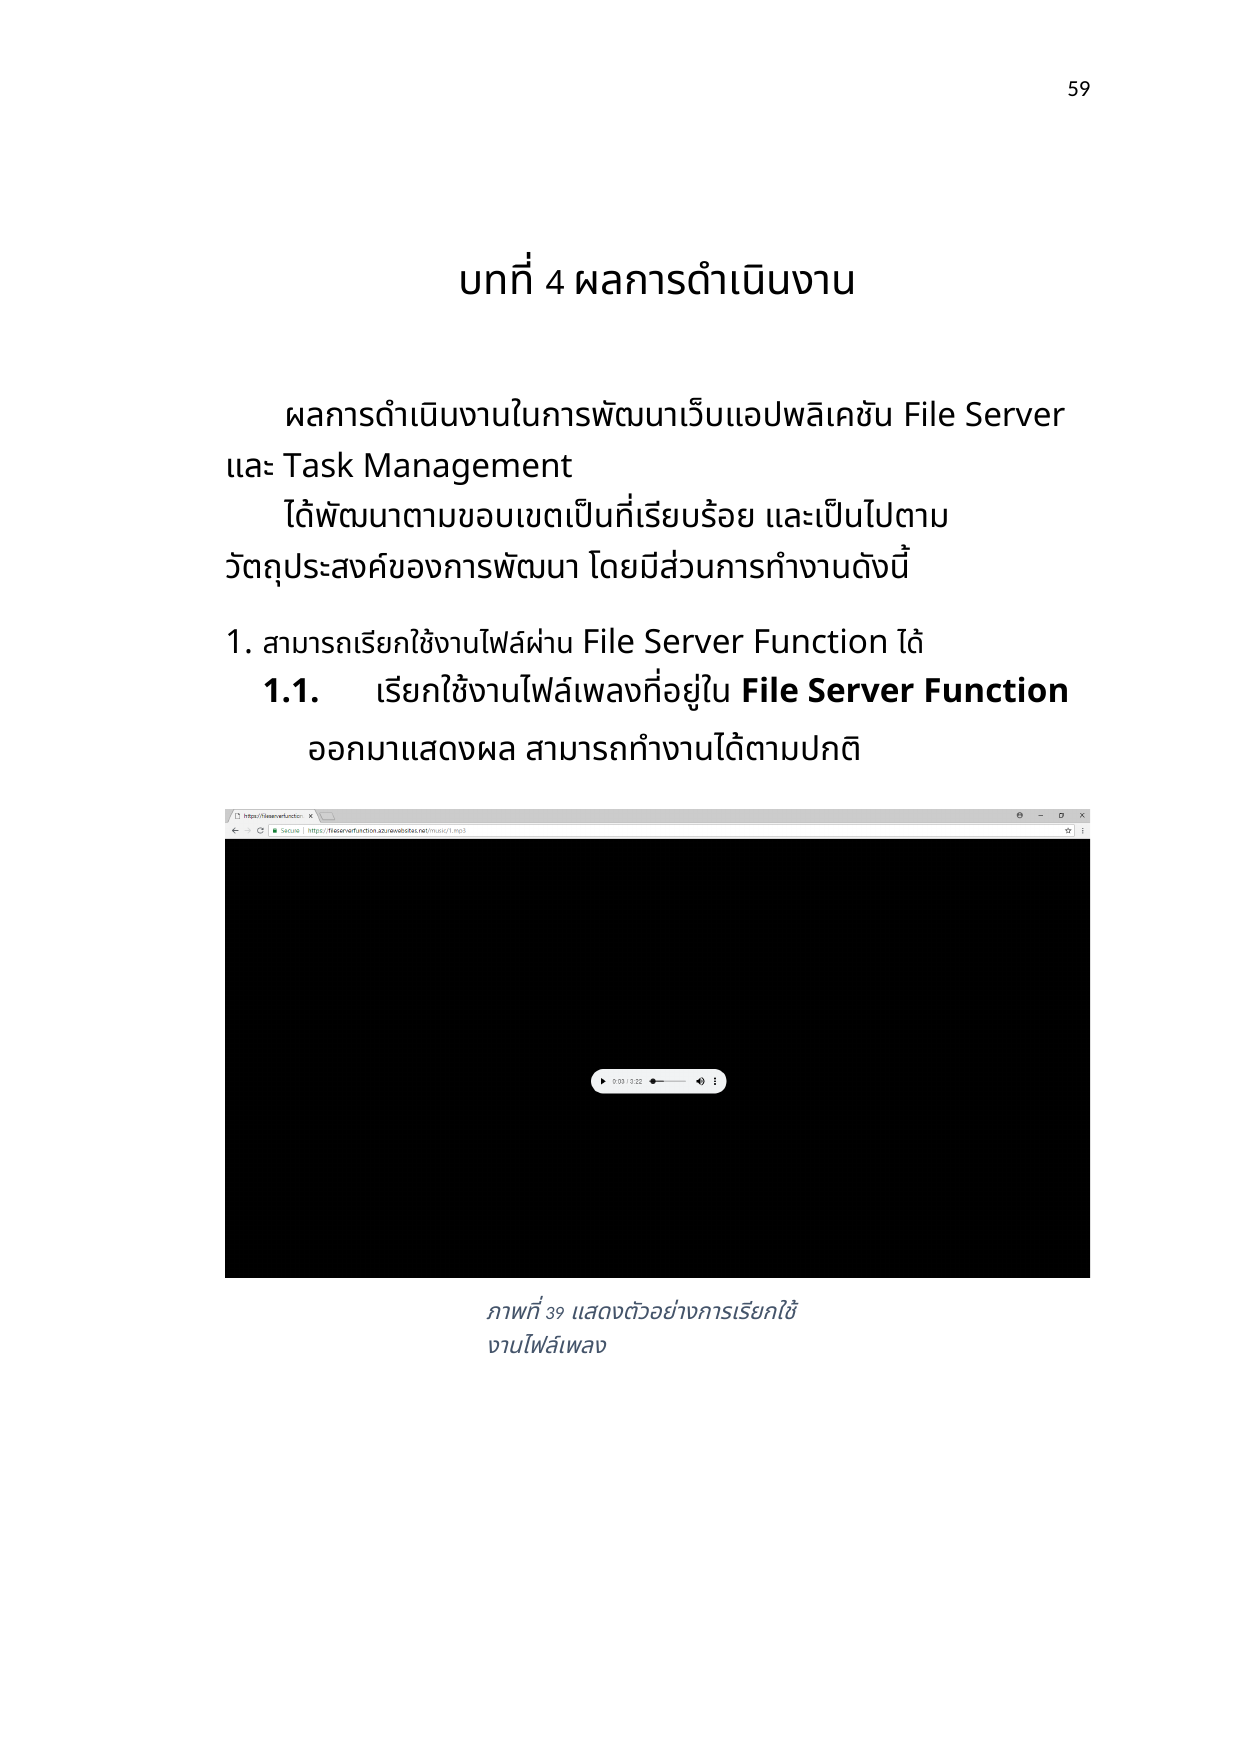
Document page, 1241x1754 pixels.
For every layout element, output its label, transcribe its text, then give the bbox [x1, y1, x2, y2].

picture [225, 809, 1091, 1278]
subtitle บทที่ 4 ผลการดำเนินงาน [225, 250, 1090, 313]
list เรียกใช้งานไฟล์เพลงที่อยู่ใน File Server Function ออกมาแสดงผล สามารถทำงานได้ตามปกติ [262, 667, 1090, 775]
text ได้พัฒนาตามขอบเขตเป็นที่เรียบร้อย และเป็นไปตามวัตถุประสงค์ของการพัฒนา โดยมีส่วนการทำงานดังนี้ [225, 492, 1090, 593]
subtitle สามารถเรียกใช้งานไฟล์ผ่าน File Server Function ได้ [225, 618, 1090, 667]
text ผลการดำเนินงานในการพัฒนาเว็บแอปพลิเคชัน File Server และ Task Management [225, 391, 1090, 492]
